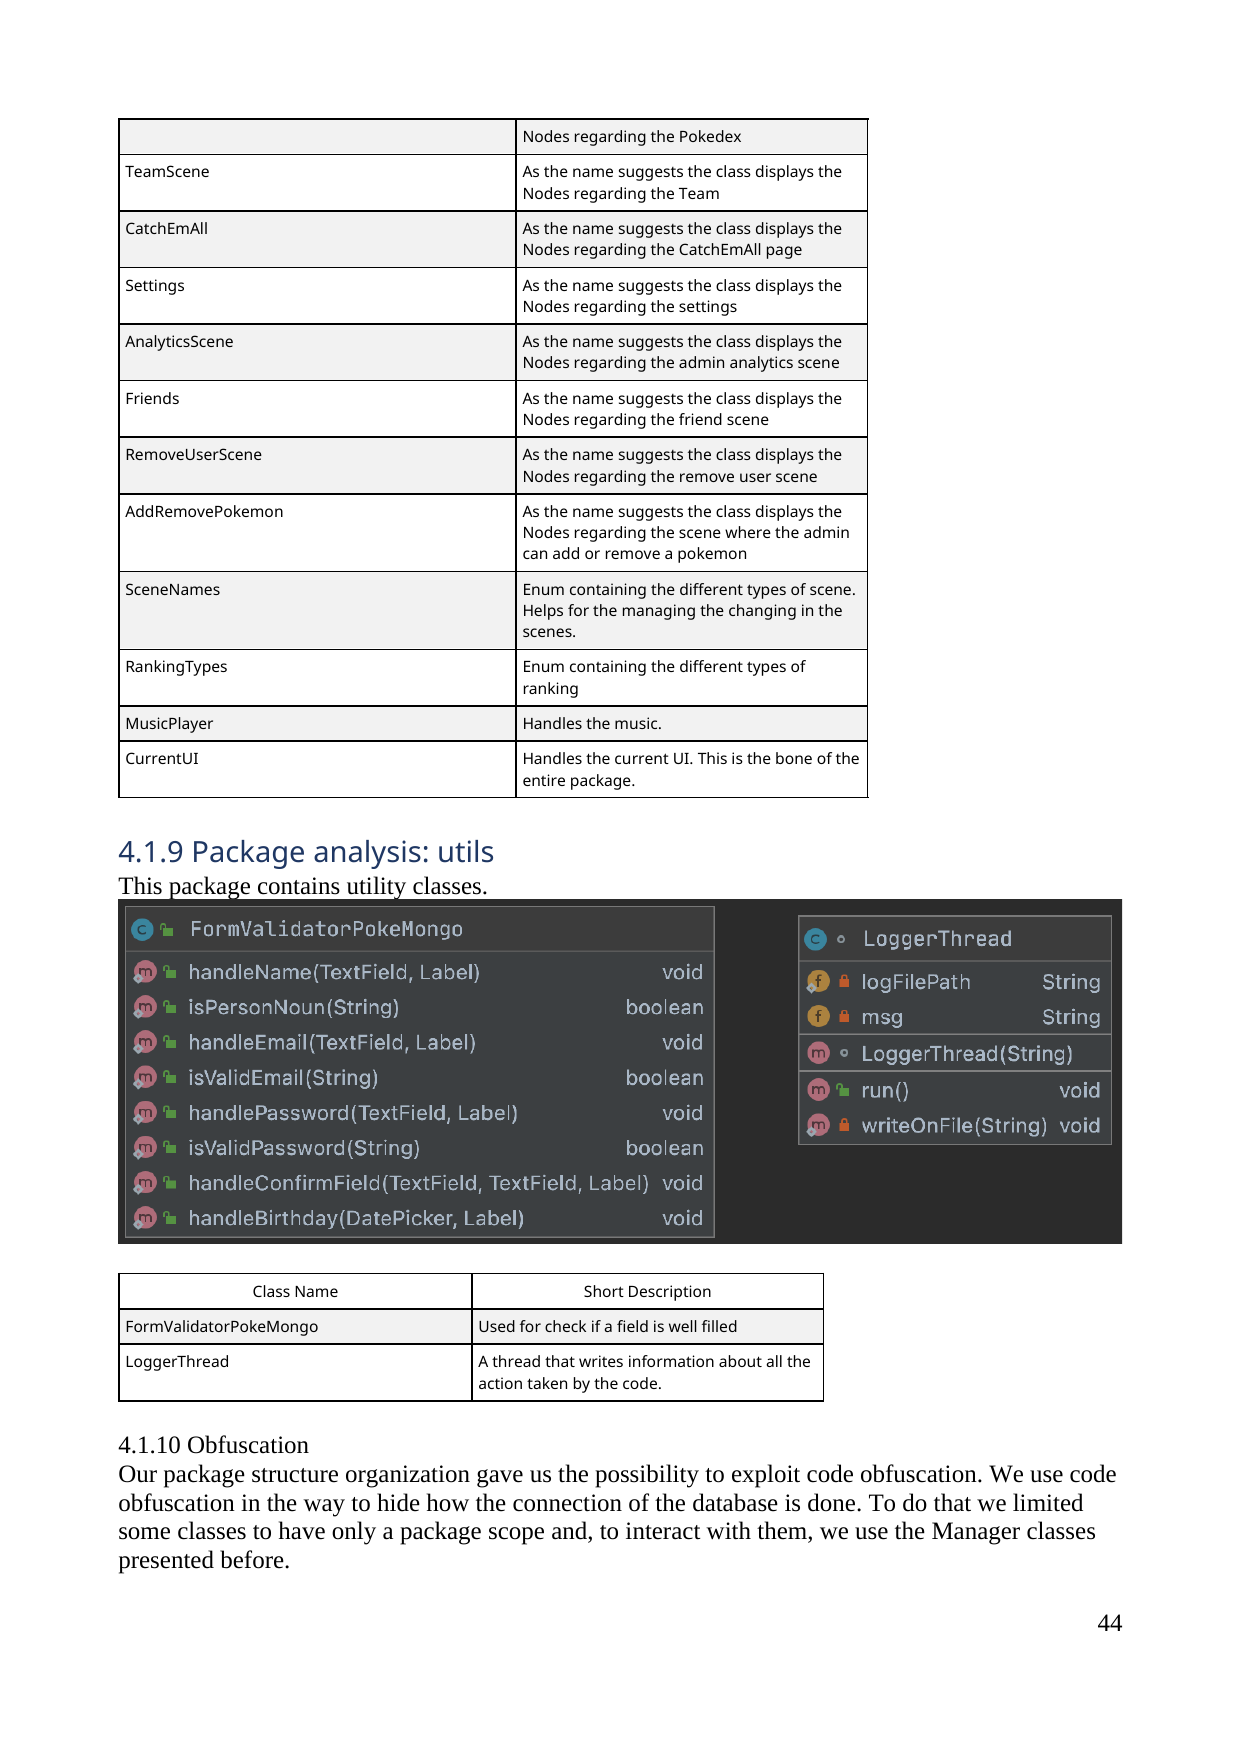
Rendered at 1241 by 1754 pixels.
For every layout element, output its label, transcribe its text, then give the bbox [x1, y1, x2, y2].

table_cell MusicPlayer [120, 707, 515, 740]
table_cell Enum containing the different types of scene. Helps for the managing the changing in the scenes. [517, 572, 867, 648]
table_cell SceneNames [120, 572, 515, 648]
table_cell As the name suggests the class displays the Nodes regarding the settings [517, 268, 867, 323]
table_cell Used for check if a field is well filled [473, 1310, 823, 1343]
text 4.1.10 Obfuscation [118, 1430, 1122, 1459]
table_header Short Description [473, 1274, 823, 1308]
text This package contains utility classes. [118, 871, 1122, 899]
subtitle 4.1.9 Package analysis: utils [118, 831, 1122, 871]
table_cell As the name suggests the class displays the Nodes regarding the Team [517, 155, 867, 210]
table_cell Enum containing the different types of ranking [517, 650, 867, 705]
picture [118, 899, 1123, 1244]
table_cell CurrentUI [120, 742, 515, 797]
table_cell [517, 120, 867, 153]
table_cell As the name suggests the class displays the Nodes regarding the scene where the admin can add or remove a pokemon [517, 495, 867, 571]
table_cell A thread that writes information about all the action taken by the code. [473, 1345, 823, 1400]
table_cell LoggerThread [120, 1345, 471, 1400]
table_cell AnalyticsScene [120, 325, 515, 380]
table_cell AddRemovePokemon [120, 495, 515, 571]
table_cell RankingTypes [120, 650, 515, 705]
table_cell Handles the current UI. This is the bone of the entire package. [517, 742, 867, 797]
table_cell Settings [120, 268, 515, 323]
table_cell Handles the music. [517, 707, 867, 740]
table_cell Pokedex [120, 120, 515, 153]
table_cell RemoveUserScene [120, 438, 515, 493]
text Our package structure organization gave us the possibility to exploit code obfuscation. We use code obfuscation in the way to hide how the connection of the database is done. To do that we limited some classes to have only a package scope and, to interact with them, we use the Manager classes presented before. [118, 1459, 1122, 1574]
table_cell Friends [120, 381, 515, 436]
table_cell As the name suggests the class displays the Nodes regarding the admin analytics scene [517, 325, 867, 380]
table_cell As the name suggests the class displays the Nodes regarding the remove user scene [517, 438, 867, 493]
table_cell As the name suggests the class displays the Nodes regarding the friend scene [517, 381, 867, 436]
table_cell CatchEmAll [120, 212, 515, 267]
table_cell FormValidatorPokeMongo [120, 1310, 471, 1343]
table_cell TeamScene [120, 155, 515, 210]
table_cell As the name suggests the class displays the Nodes regarding the CatchEmAll page [517, 212, 867, 267]
table_header Class Name [120, 1274, 471, 1308]
